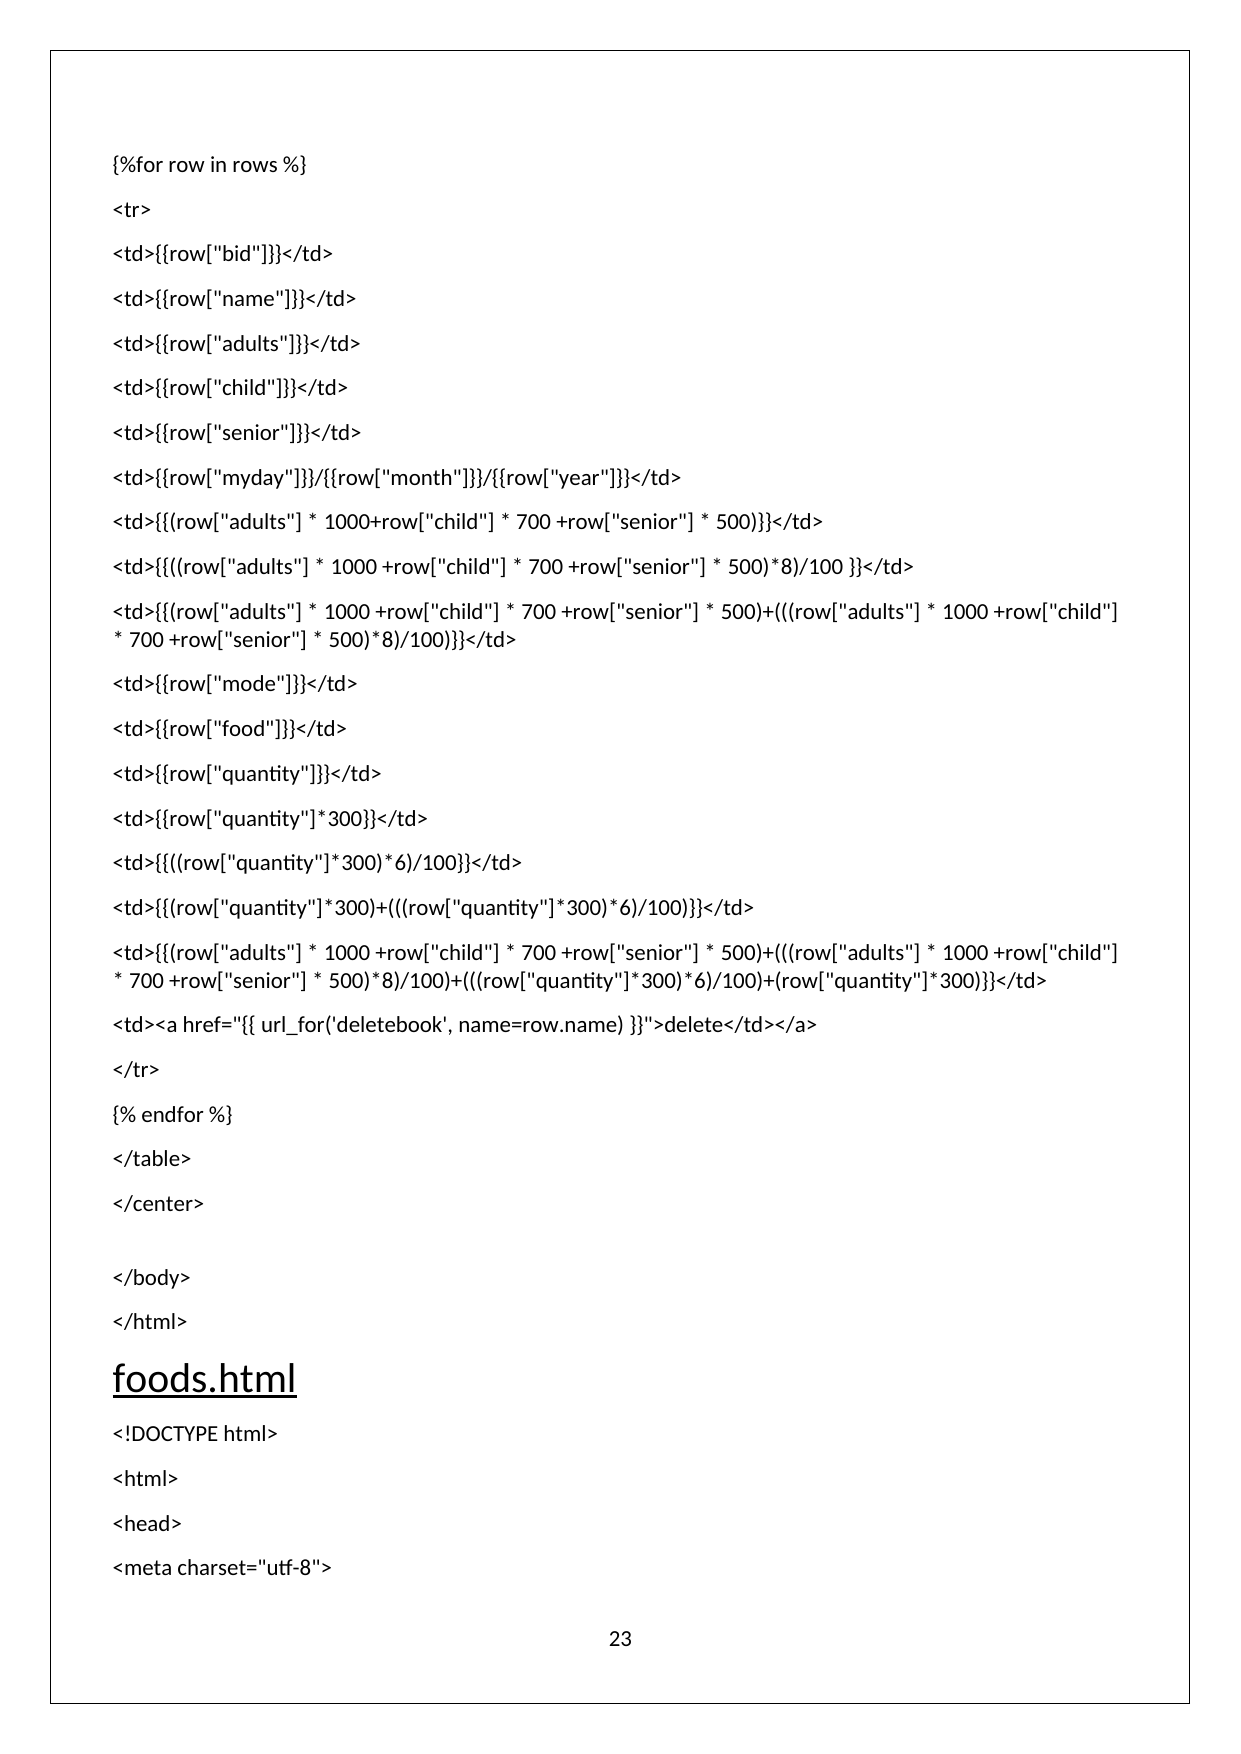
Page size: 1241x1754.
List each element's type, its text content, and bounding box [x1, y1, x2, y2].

text <td>{{(row["adults"] * 1000 +row["child"] * 700 +row["senior"] * 500)+(((row["adults"] * 1000 +row["child"] * 700 +row["senior"] * 500)*8)/100)+(((row["quantity"]*300)*6)/100)+(row["quantity"]*300)}}</td> [112, 938, 1128, 994]
text <td>{{row["myday"]}}/{{row["month"]}}/{{row["year"]}}</td> [112, 463, 1128, 491]
text </body> [112, 1263, 1128, 1291]
text <td>{{row["quantity"]}}</td> [112, 759, 1128, 787]
text <td>{{(row["adults"] * 1000 +row["child"] * 700 +row["senior"] * 500)+(((row["adults"] * 1000 +row["child"] * 700 +row["senior"] * 500)*8)/100)}}</td> [112, 597, 1128, 653]
text </tr> [112, 1055, 1128, 1083]
text <td>{{row["child"]}}</td> [112, 373, 1128, 401]
text <td>{{row["name"]}}</td> [112, 284, 1128, 312]
text <td>{{((row["quantity"]*300)*6)/100}}</td> [112, 848, 1128, 876]
text <meta charset="utf-8"> [112, 1553, 1128, 1582]
text </html> [112, 1307, 1128, 1335]
text <!DOCTYPE html> [112, 1419, 1128, 1447]
text <head> [112, 1509, 1128, 1537]
text </table> [112, 1144, 1128, 1172]
text {%for row in rows %} [112, 150, 1128, 178]
text <td><a href="{{ url_for('deletebook', name=row.name) }}">delete</td></a> [112, 1010, 1128, 1038]
text <td>{{row["mode"]}}</td> [112, 669, 1128, 698]
text <html> [112, 1464, 1128, 1492]
text <td>{{row["adults"]}}</td> [112, 329, 1128, 357]
text <td>{{(row["adults"] * 1000+row["child"] * 700 +row["senior"] * 500)}}</td> [112, 507, 1128, 536]
text <td>{{((row["adults"] * 1000 +row["child"] * 700 +row["senior"] * 500)*8)/100 }}</td> [112, 552, 1128, 580]
text foods.html [112, 1352, 1128, 1403]
text <tr> [112, 195, 1128, 223]
text </center> [112, 1189, 1128, 1217]
text <td>{{row["quantity"]*300}}</td> [112, 804, 1128, 832]
text <td>{{(row["quantity"]*300)+(((row["quantity"]*300)*6)/100)}}</td> [112, 893, 1128, 921]
text {% endfor %} [112, 1100, 1128, 1128]
text <td>{{row["senior"]}}</td> [112, 418, 1128, 446]
text <td>{{row["bid"]}}</td> [112, 239, 1128, 267]
text <td>{{row["food"]}}</td> [112, 714, 1128, 742]
